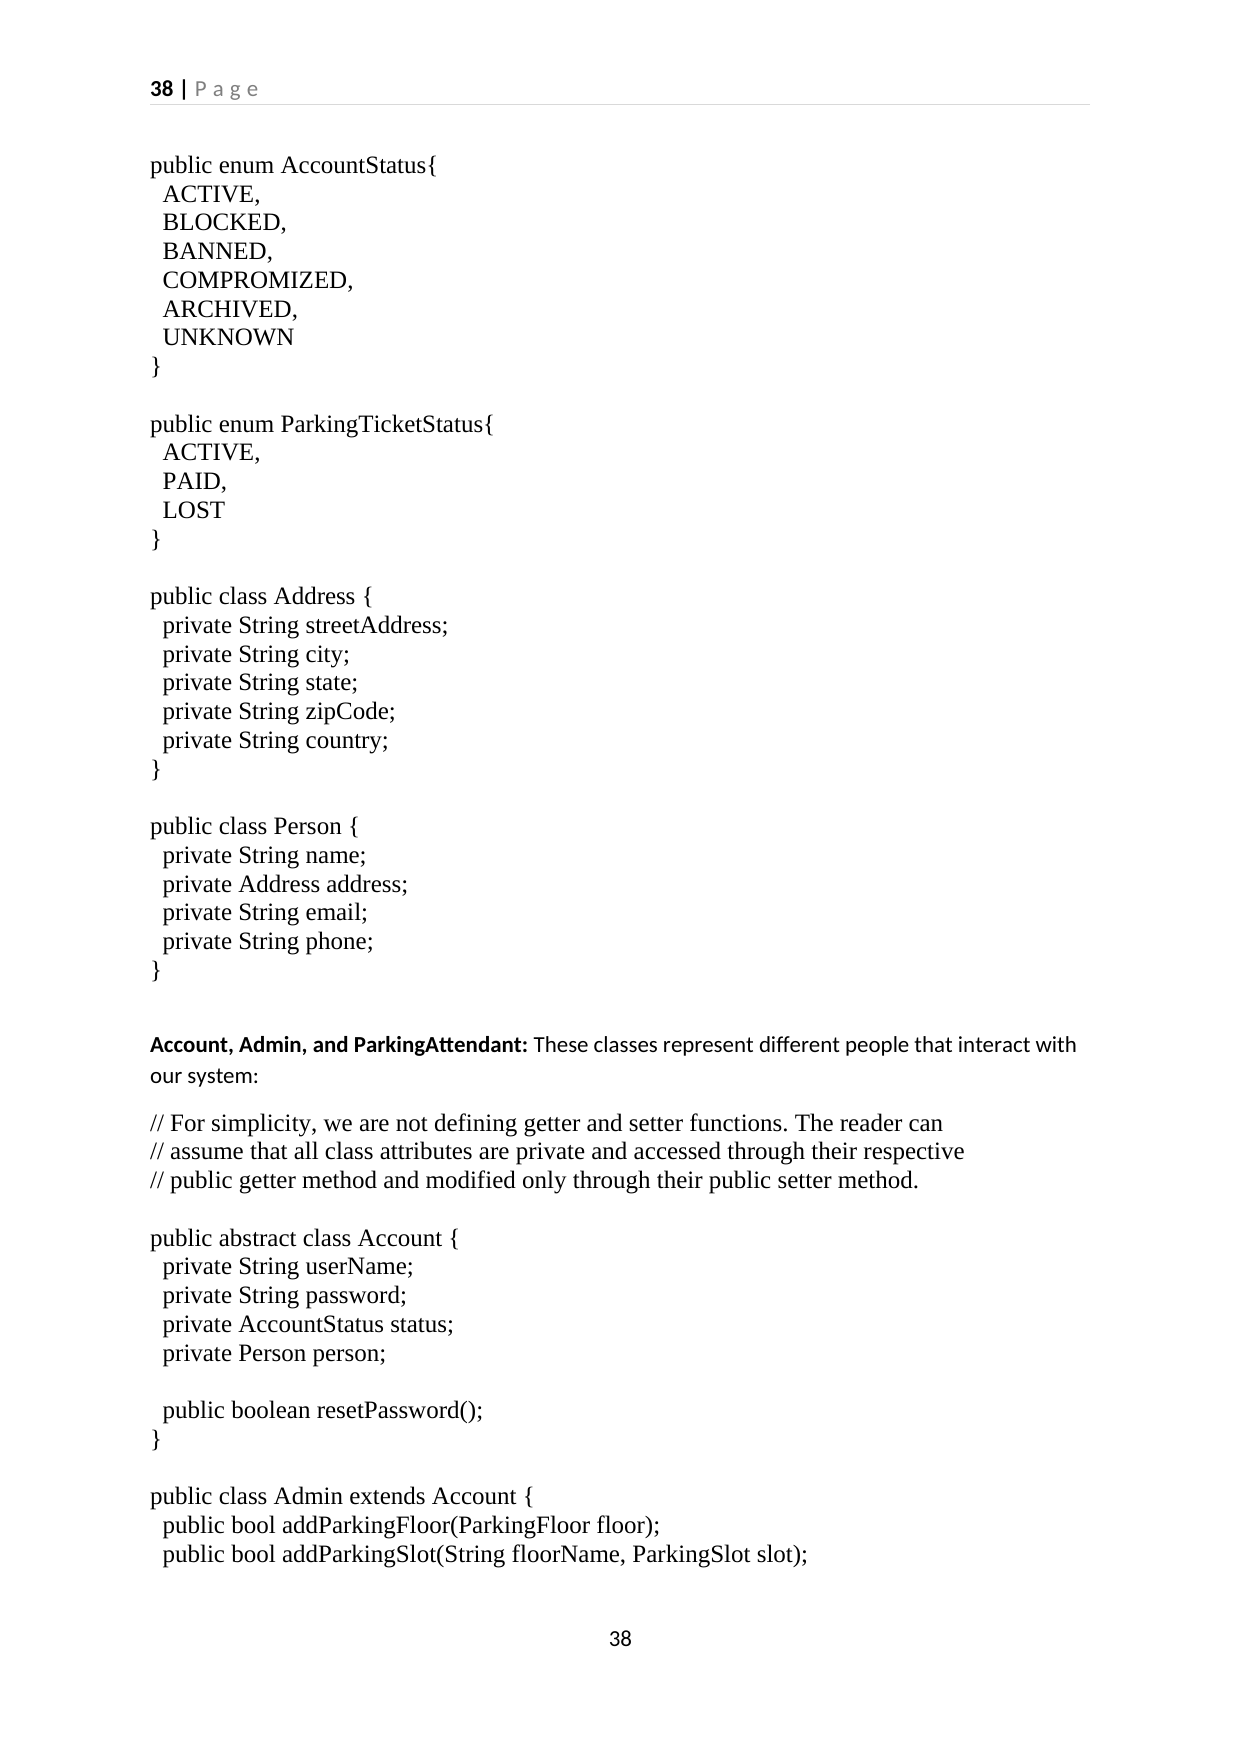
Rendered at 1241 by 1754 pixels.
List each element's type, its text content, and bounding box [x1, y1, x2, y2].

text public bool addParkingFloor(ParkingFloor floor); [150, 1510, 1090, 1539]
text BANNED, [150, 236, 1090, 265]
text public class Admin extends Account { [150, 1481, 1090, 1510]
text private String phone; [150, 926, 1090, 955]
text ACTIVE, [150, 179, 1090, 207]
text private Person person; [150, 1338, 1090, 1366]
text } [150, 1424, 1090, 1453]
text private Address address; [150, 869, 1090, 897]
text public class Address { [150, 581, 1090, 610]
text ACTIVE, [150, 437, 1090, 466]
text } [150, 955, 1090, 984]
text public abstract class Account { [150, 1223, 1090, 1251]
text ARCHIVED, [150, 294, 1090, 322]
text } [150, 754, 1090, 782]
text // assume that all class attributes are private and accessed through their respective [150, 1136, 1090, 1165]
text PAID, [150, 466, 1090, 495]
text public class Person { [150, 811, 1090, 840]
text UNKNOWN [150, 322, 1090, 351]
text public enum AccountStatus{ [150, 150, 1090, 179]
text private String userName; [150, 1251, 1090, 1280]
text private String zipCode; [150, 696, 1090, 725]
text private String name; [150, 840, 1090, 869]
text // For simplicity, we are not defining getter and setter functions. The reader can [150, 1108, 1090, 1136]
text private String email; [150, 897, 1090, 926]
text COMPROMIZED, [150, 265, 1090, 294]
text private AccountStatus status; [150, 1309, 1090, 1338]
text // public getter method and modified only through their public setter method. [150, 1165, 1090, 1194]
text public boolean resetPassword(); [150, 1395, 1090, 1424]
text private String state; [150, 667, 1090, 696]
text public enum ParkingTicketStatus{ [150, 409, 1090, 437]
text private String streetAddress; [150, 610, 1090, 639]
text } [150, 524, 1090, 552]
text LOST [150, 495, 1090, 524]
text BLOCKED, [150, 207, 1090, 236]
text public bool addParkingSlot(String floorName, ParkingSlot slot); [150, 1539, 1090, 1568]
text Account, Admin, and ParkingAttendant: These classes represent different people that interact with our system: [150, 1031, 1090, 1089]
text } [150, 351, 1090, 380]
text private String city; [150, 639, 1090, 667]
text private String country; [150, 725, 1090, 754]
text private String password; [150, 1280, 1090, 1309]
